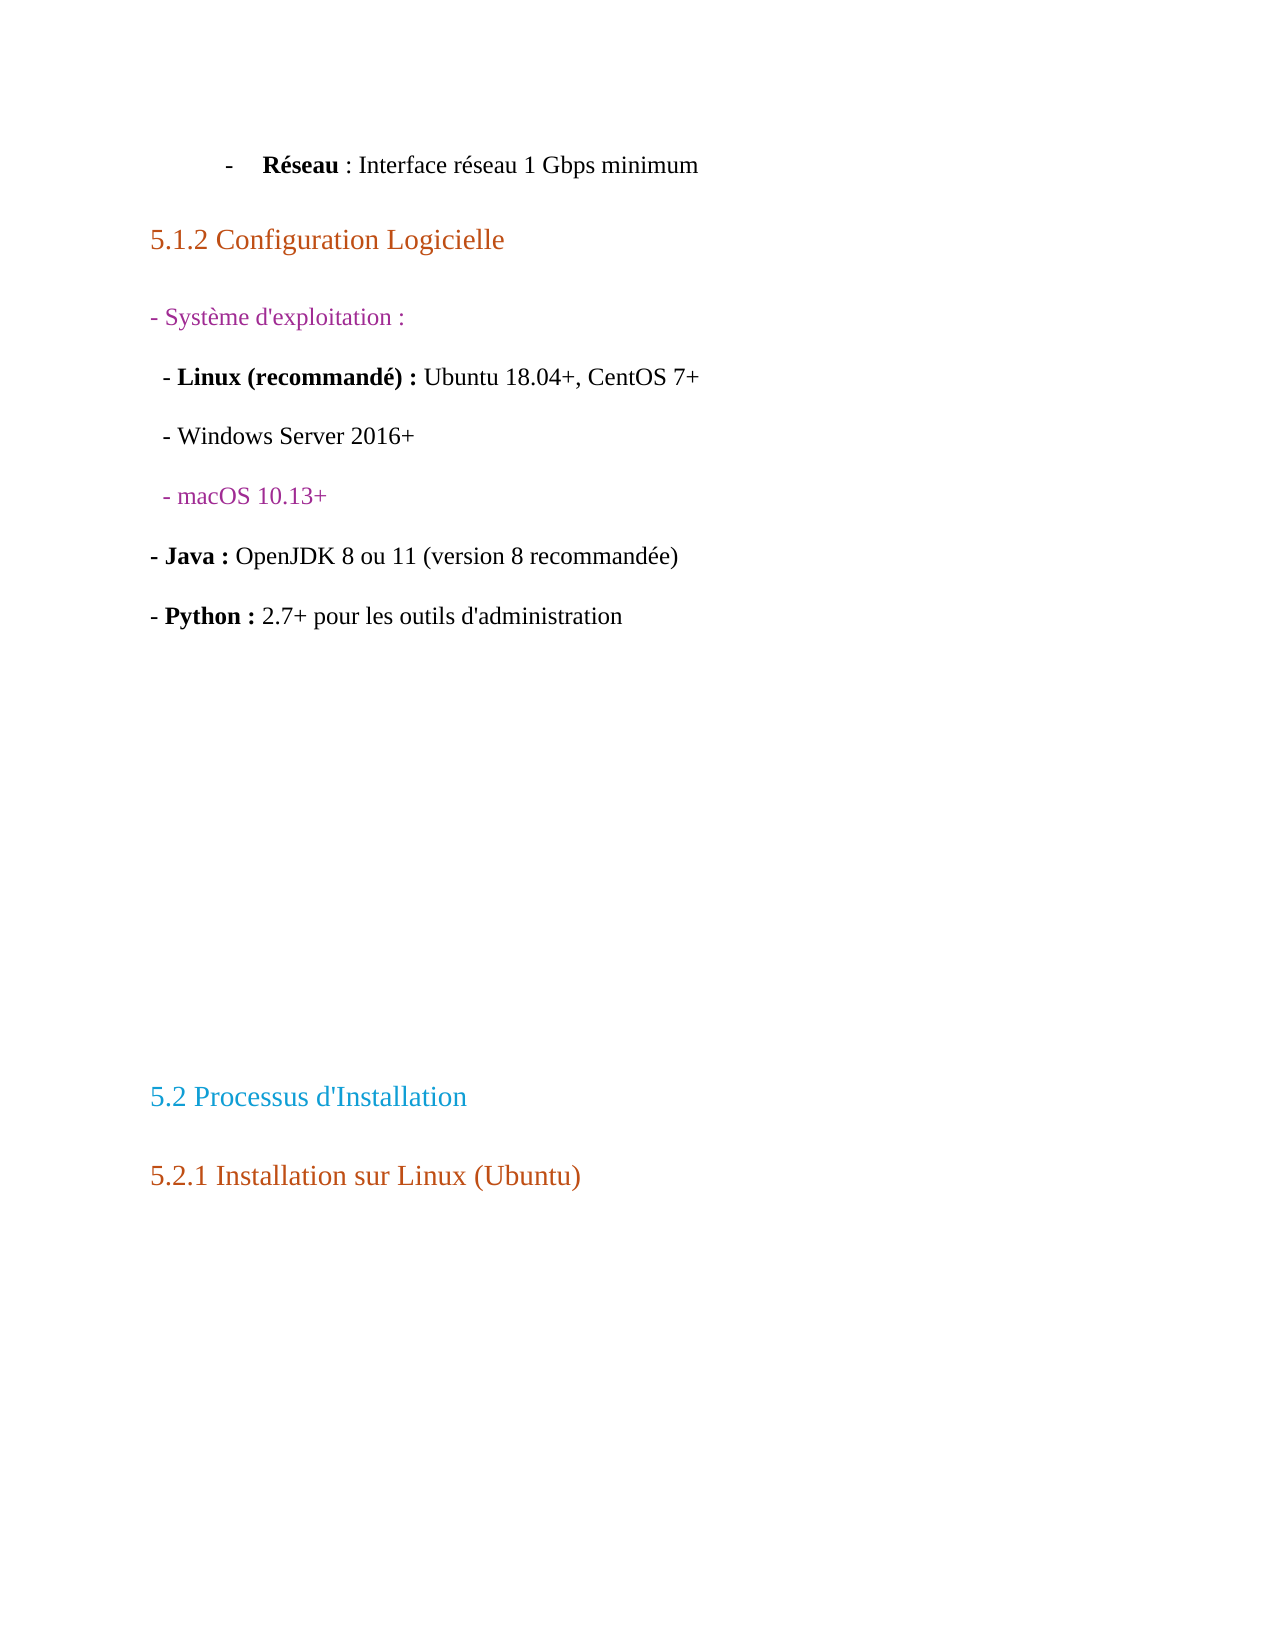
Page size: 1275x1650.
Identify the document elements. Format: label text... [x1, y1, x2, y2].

text - Java : OpenJDK 8 ou 11 (version 8 recommandée) [150, 541, 1125, 570]
text - Windows Server 2016+ [150, 421, 1125, 450]
text - macOS 10.13+ [150, 481, 1125, 510]
text 5.2.1 Installation sur Linux (Ubuntu) [150, 1158, 1125, 1192]
text 5.1.2 Configuration Logicielle [150, 222, 1125, 256]
text - Python : 2.7+ pour les outils d'administration [150, 601, 1125, 629]
text - Linux (recommandé) : Ubuntu 18.04+, CentOS 7+ [150, 362, 1125, 390]
text 5.2 Processus d'Installation [150, 1079, 1125, 1113]
list Réseau : Interface réseau 1 Gbps minimum [225, 150, 1125, 179]
text - Système d'exploitation : [150, 302, 1125, 331]
